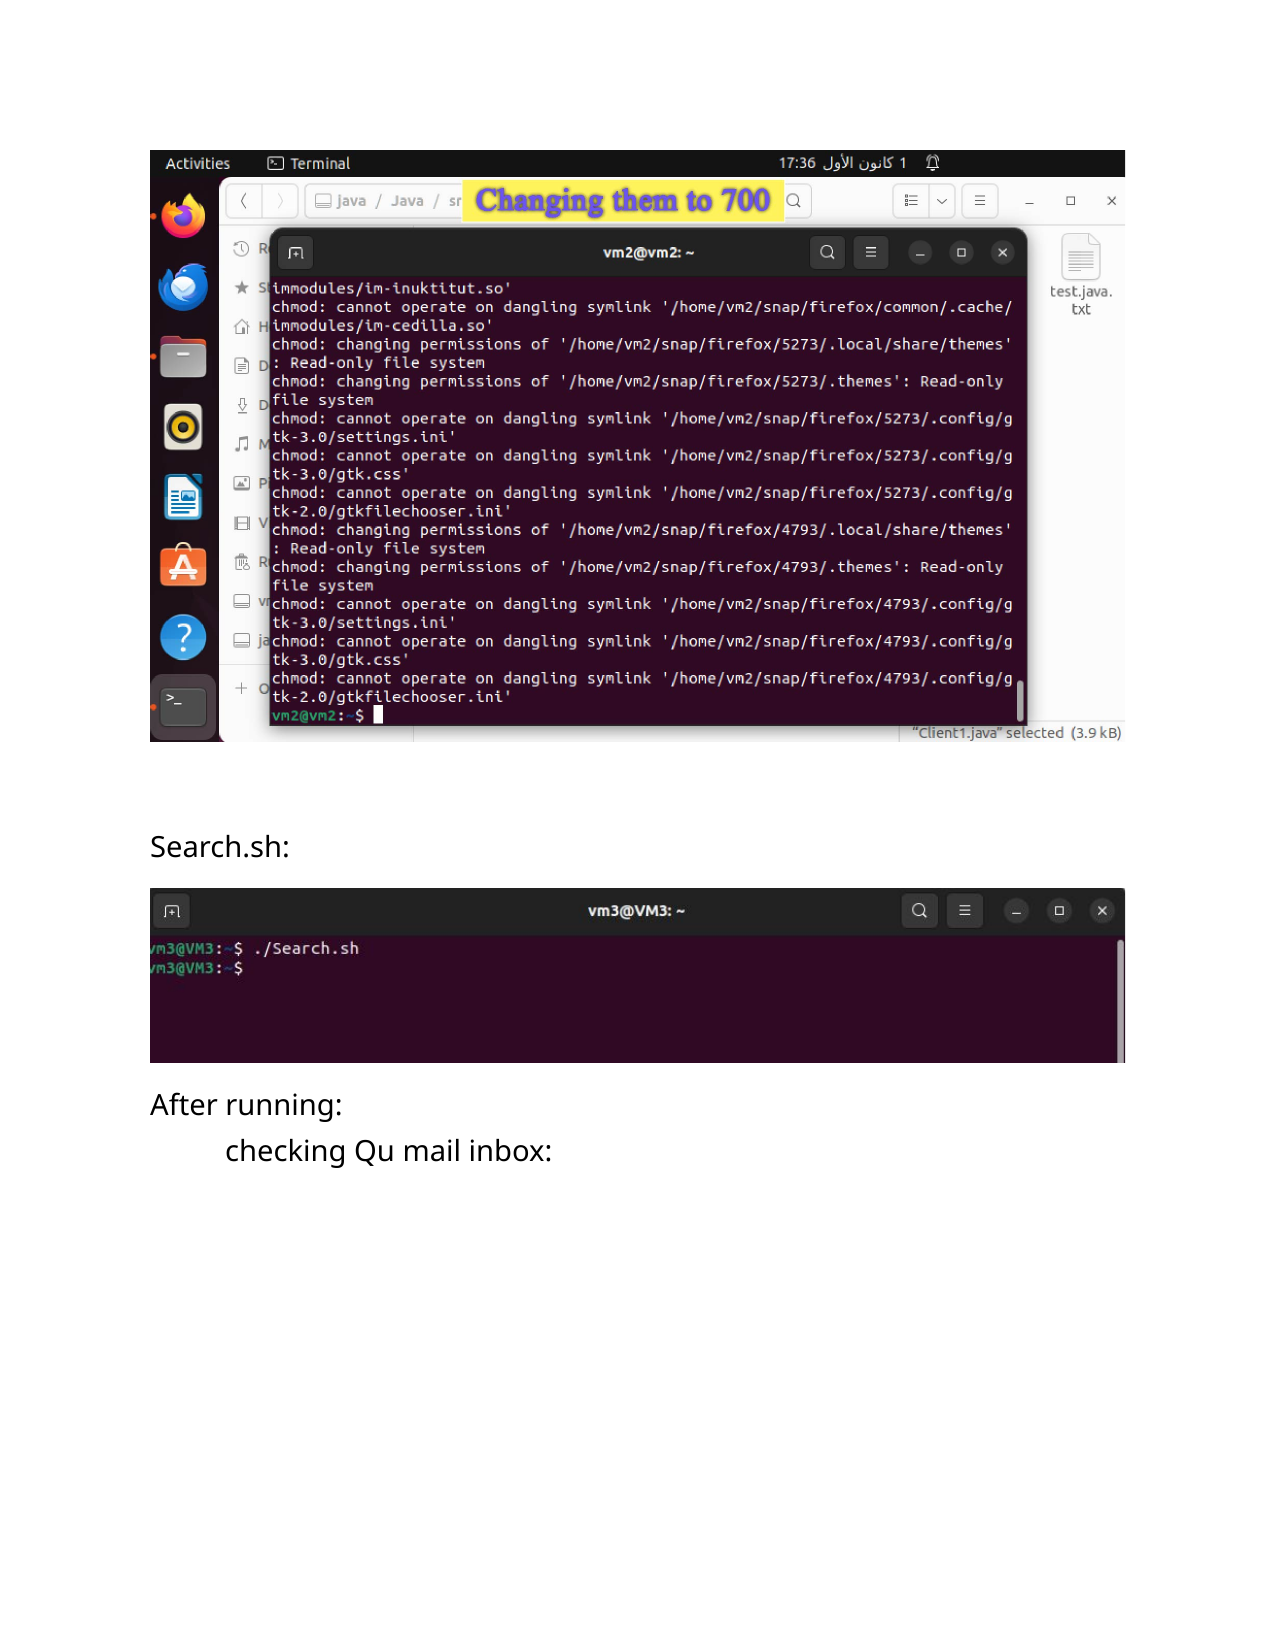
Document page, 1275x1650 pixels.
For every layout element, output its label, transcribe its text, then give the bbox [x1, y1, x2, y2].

text Search.sh: [150, 826, 1125, 866]
text After running: checking Qu mail inbox: [150, 1084, 1125, 1169]
picture [150, 888, 1125, 1063]
picture [150, 150, 1125, 742]
